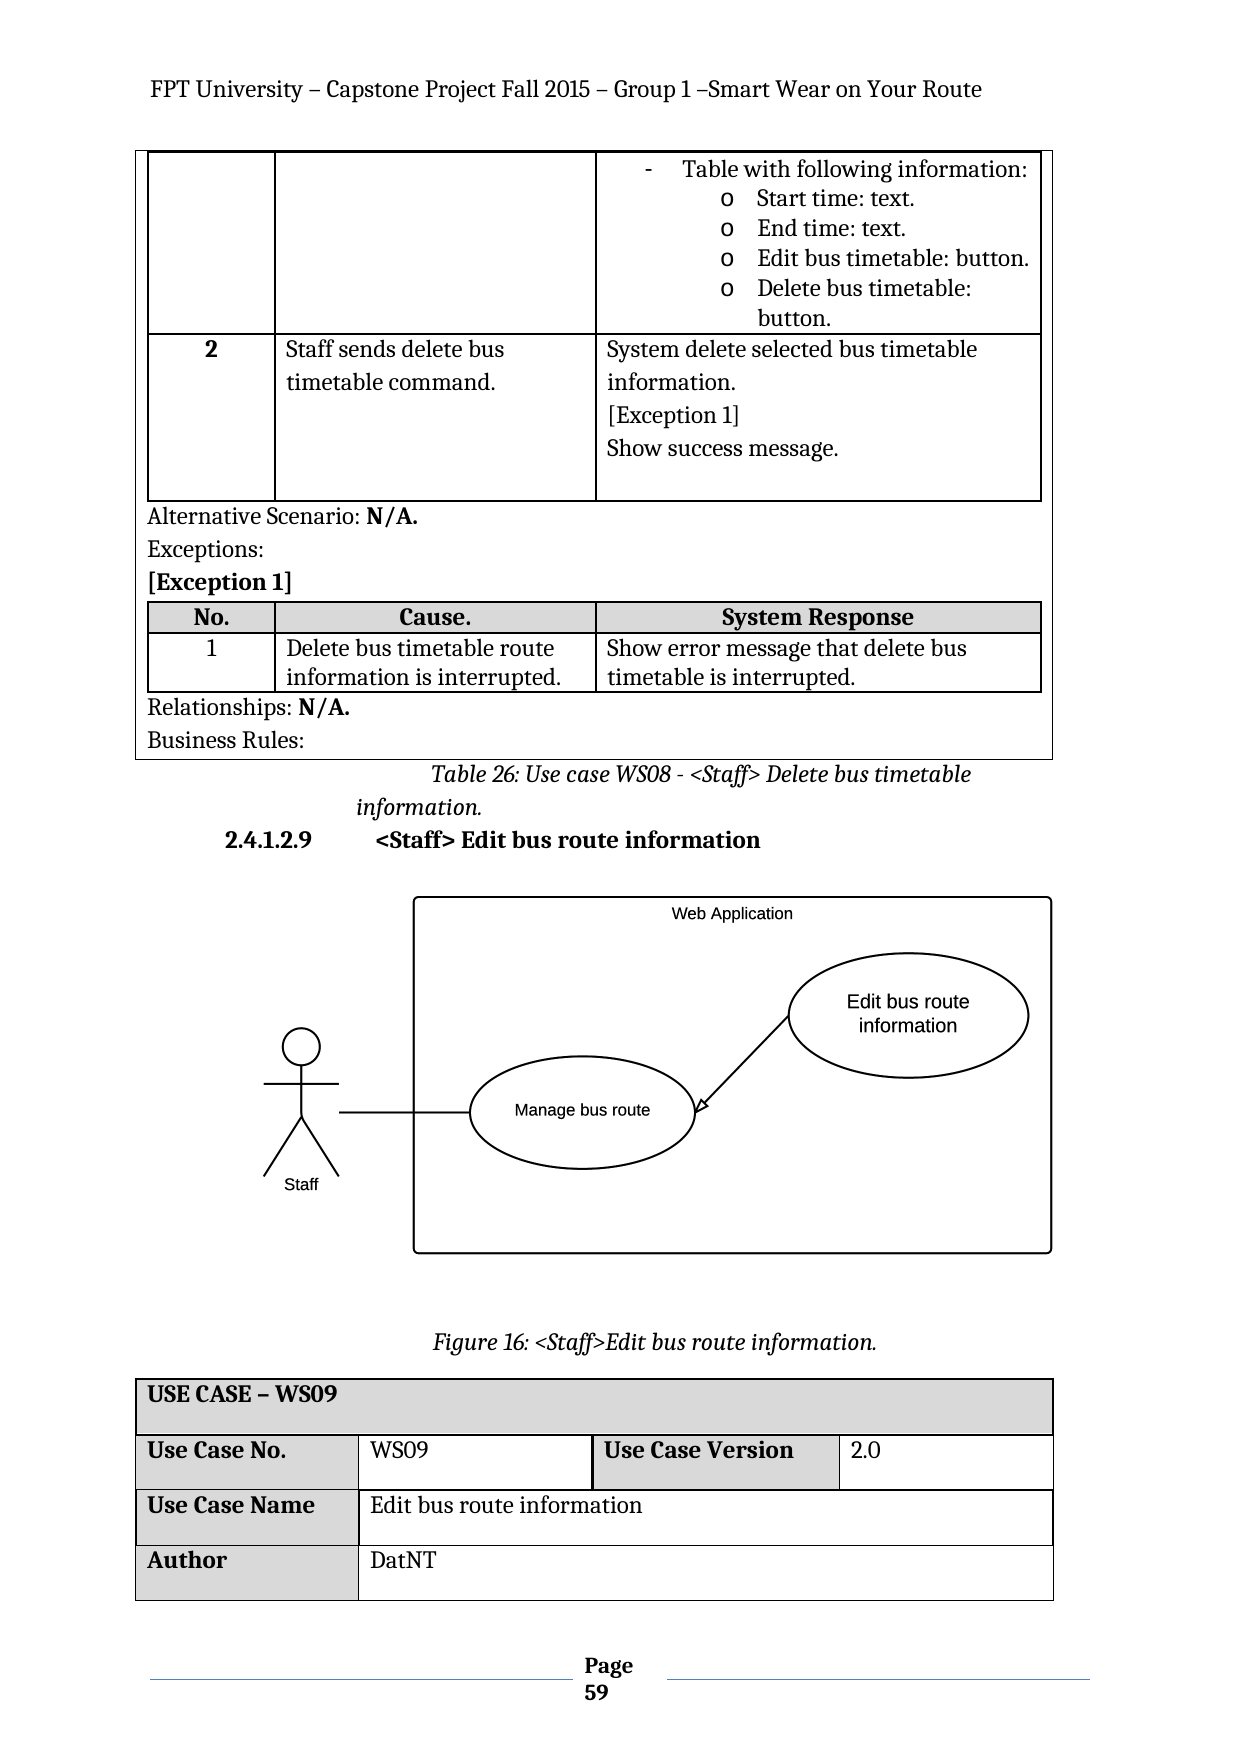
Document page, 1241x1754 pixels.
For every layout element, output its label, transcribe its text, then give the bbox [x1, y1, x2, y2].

table_cell Use Case Version [594, 1436, 839, 1489]
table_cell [136, 151, 1052, 759]
table_cell WS09 [359, 1436, 591, 1489]
table_cell Use Case No. [136, 1436, 358, 1489]
text Figure 16: <Staff>Edit bus route information. [150, 1328, 1090, 1357]
table_cell Edit bus route information [360, 1491, 1052, 1545]
table_header USE CASE – WS09 [137, 1380, 1052, 1433]
text Table 26: Use case WS08 - <Staff> Delete bus timetable information. [356, 760, 1090, 822]
table_cell 2.0 [840, 1436, 1053, 1489]
subtitle 2.4.1.2.9 <Staff> Edit bus route information [225, 826, 1090, 855]
table_cell Author [136, 1546, 358, 1600]
table_cell DatNT [359, 1546, 1053, 1600]
table_cell Use Case Name [137, 1490, 358, 1545]
picture [151, 859, 1089, 1291]
